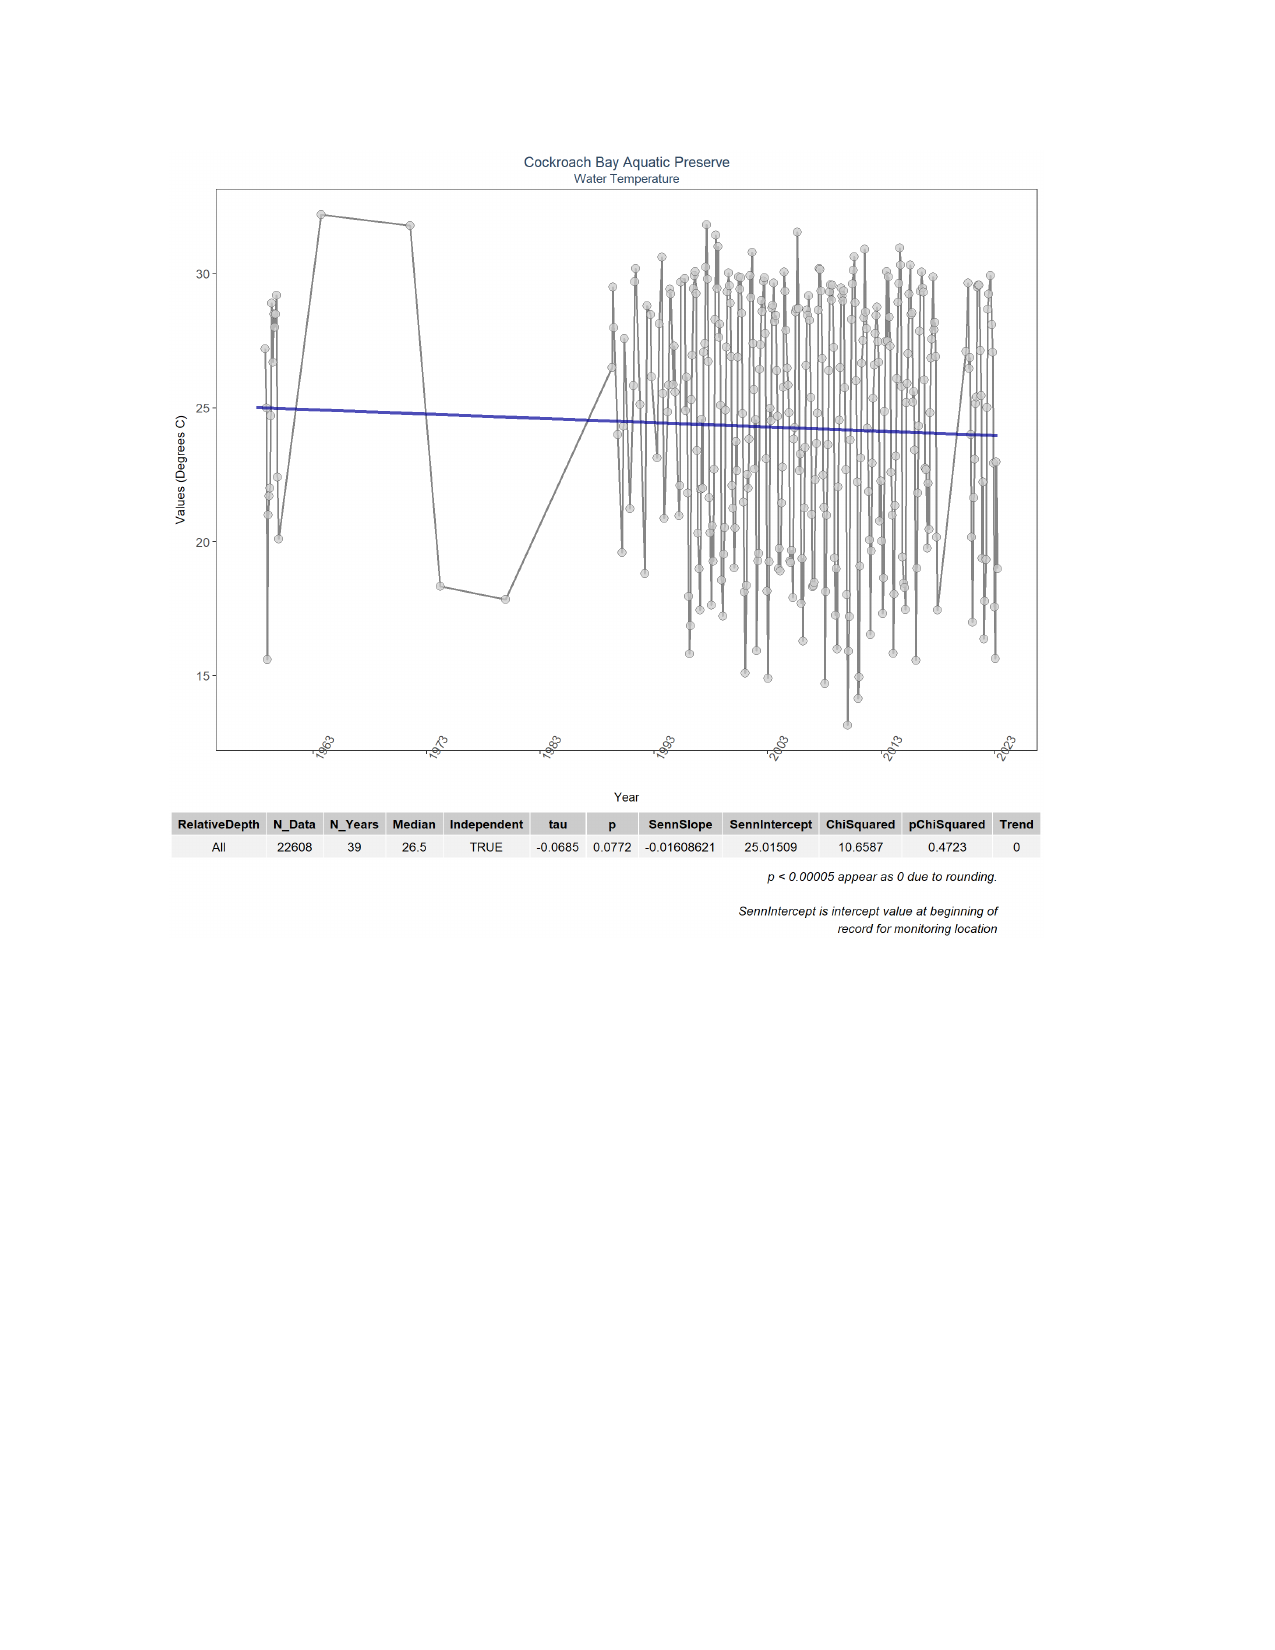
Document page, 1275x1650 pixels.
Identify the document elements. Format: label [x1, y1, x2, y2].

picture [168, 150, 1044, 938]
